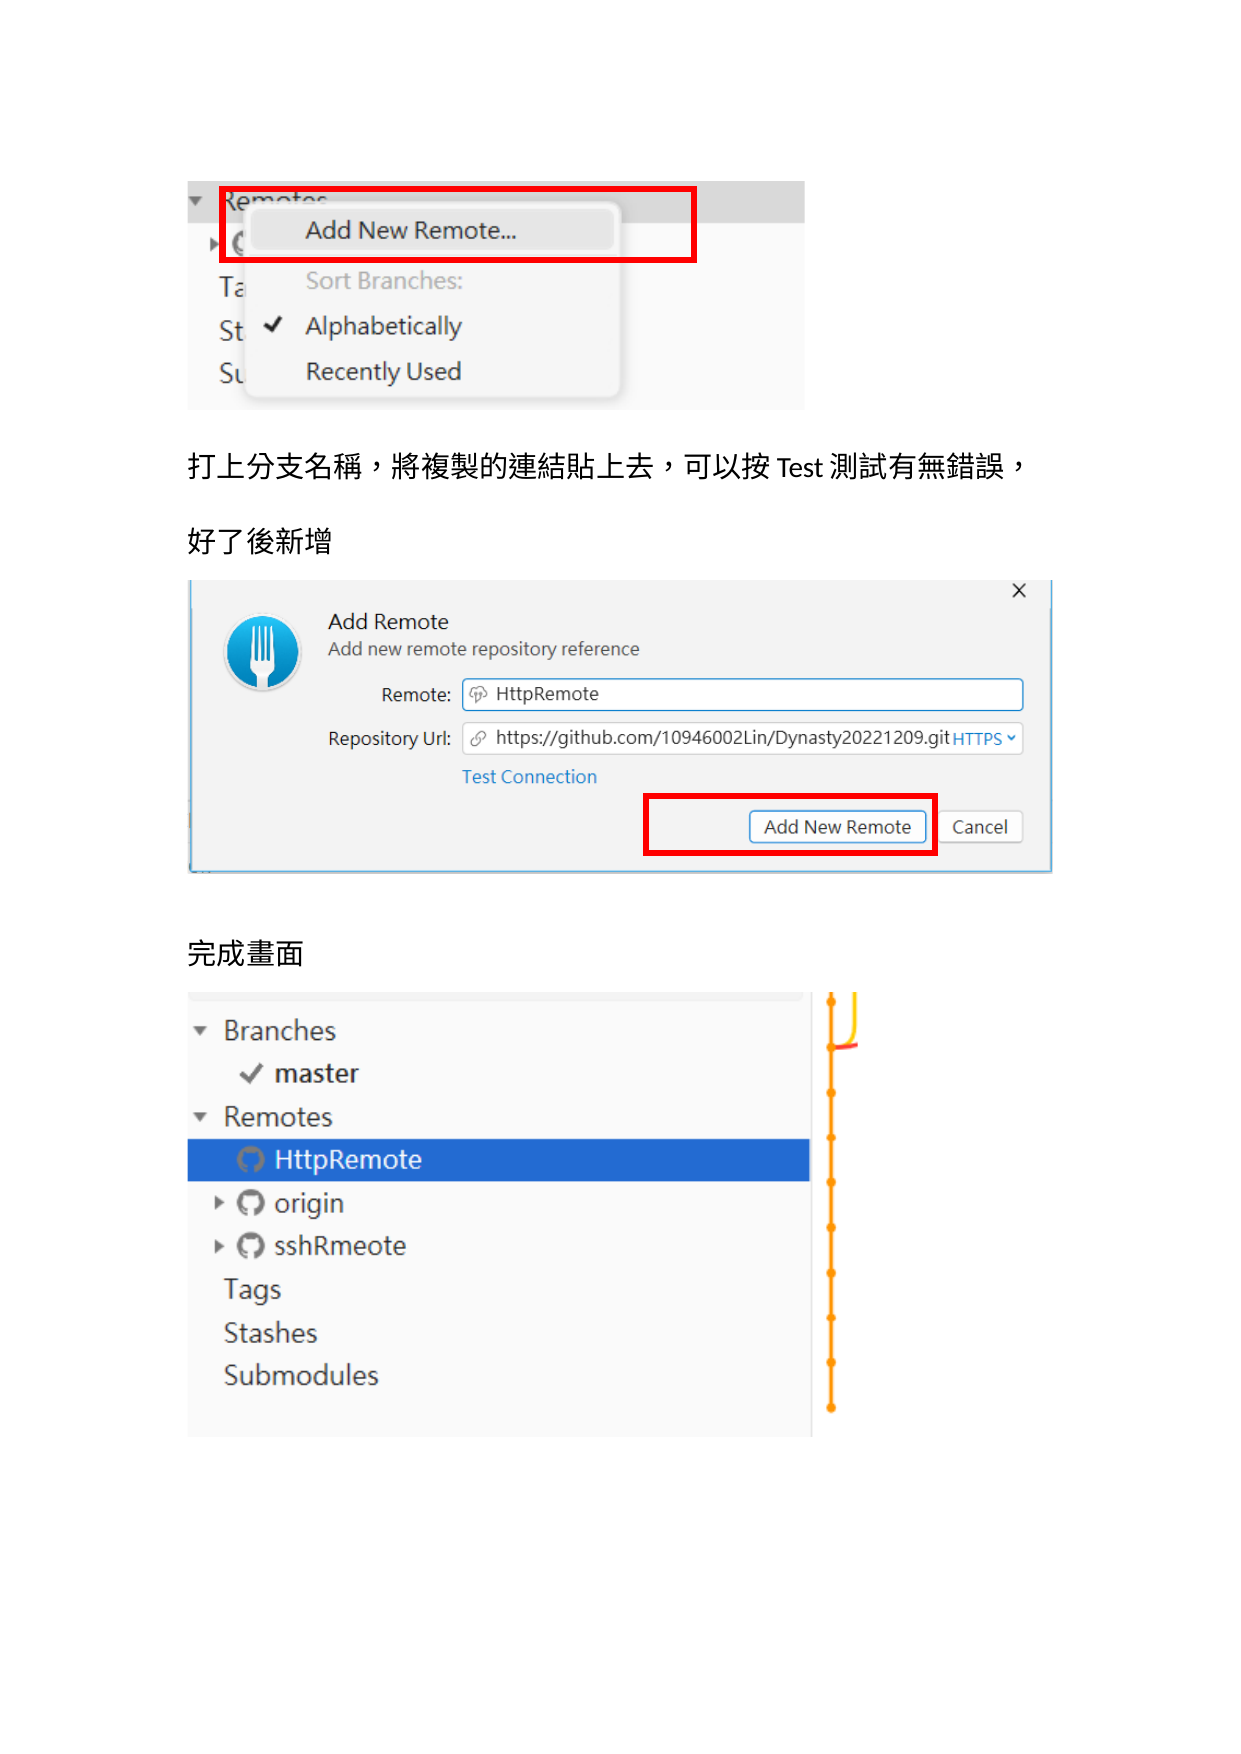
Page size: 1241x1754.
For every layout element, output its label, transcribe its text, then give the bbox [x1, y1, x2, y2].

text 完成畫面 [187, 914, 1053, 989]
picture [187, 992, 858, 1437]
text 打上分支名稱，將複製的連結貼上去，可以按Test測試有無錯誤，好了後新增 [187, 427, 1053, 577]
picture [187, 580, 1053, 874]
picture [187, 181, 805, 410]
